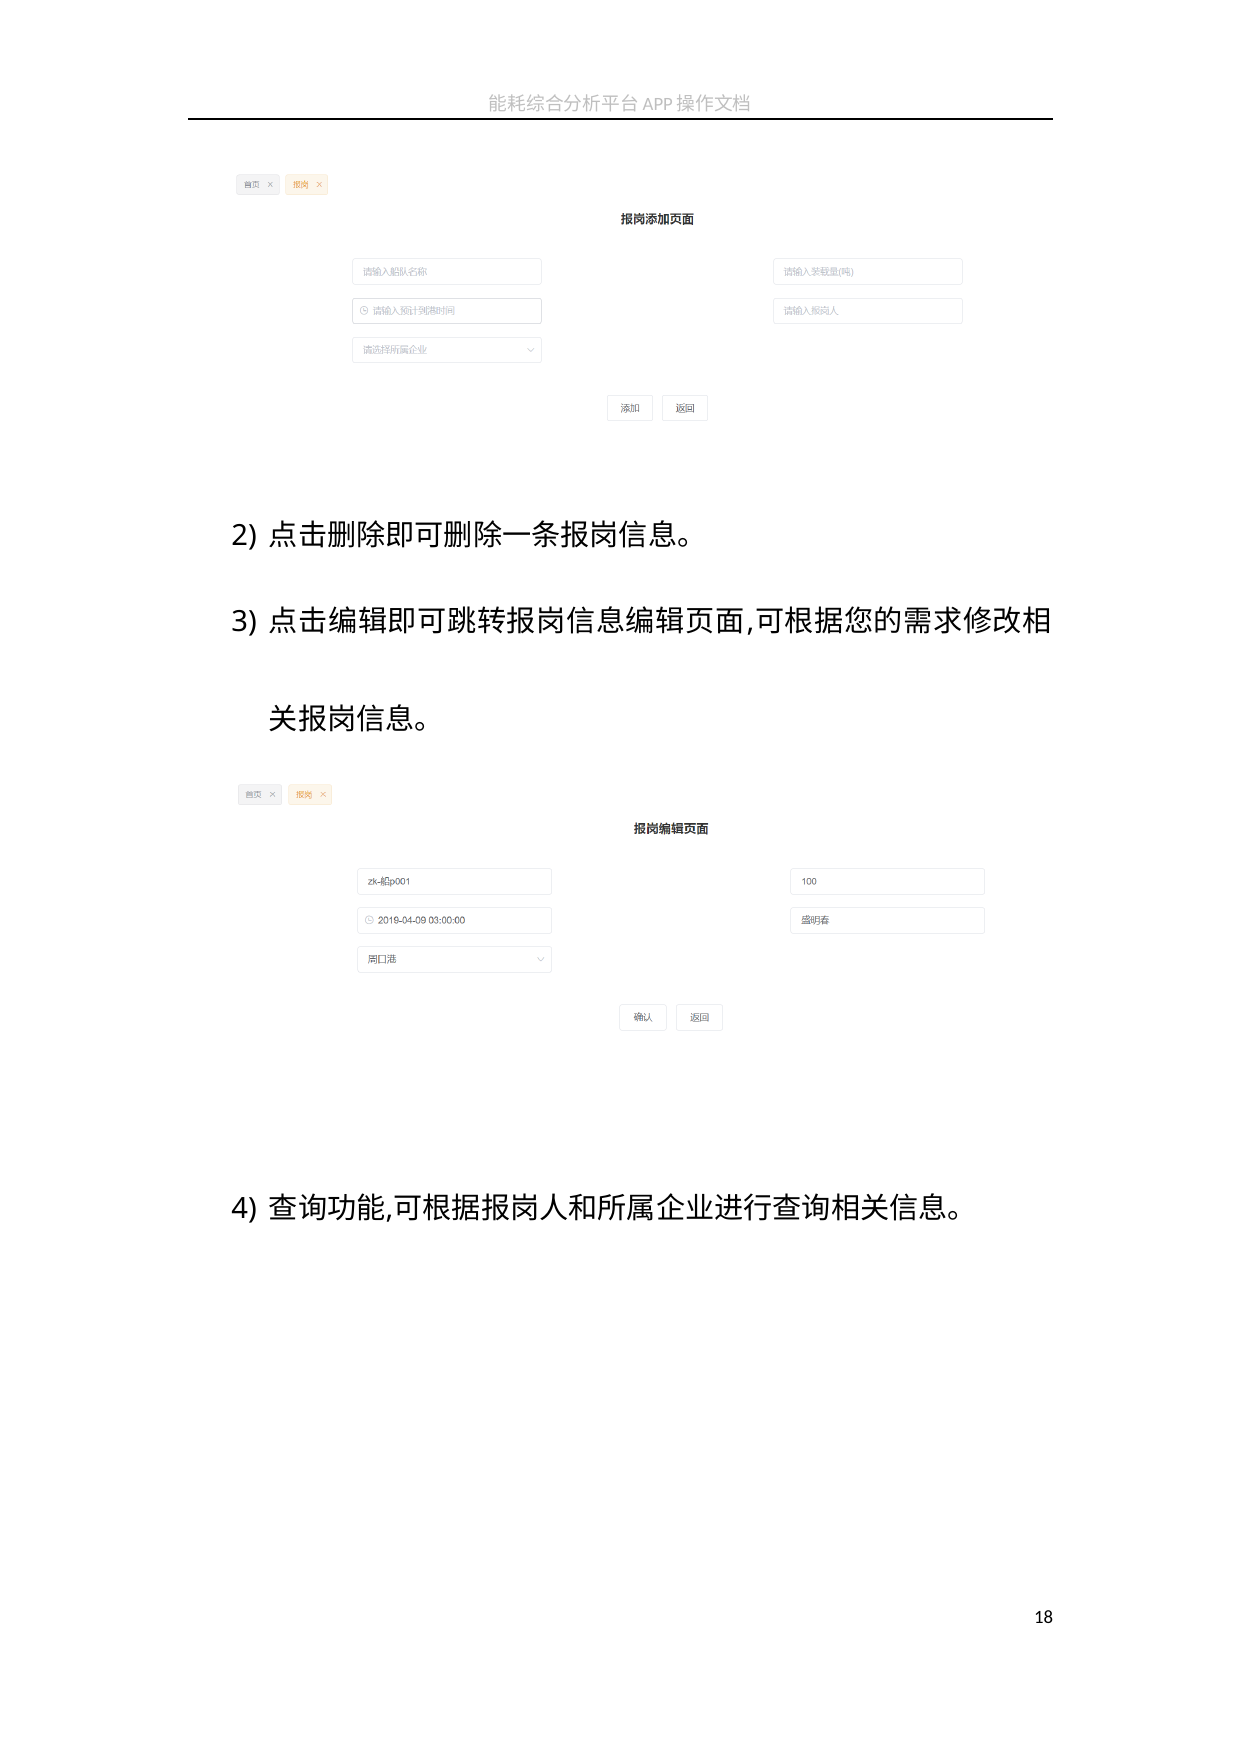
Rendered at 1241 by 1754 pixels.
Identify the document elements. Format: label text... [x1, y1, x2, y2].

list 点击删除即可删除一条报岗信息。 [231, 500, 1053, 565]
list 查询功能,可根据报岗人和所属企业进行查询相关信息。 [231, 1173, 1053, 1238]
picture [225, 770, 1117, 1133]
picture [225, 162, 1090, 484]
list 点击编辑即可跳转报岗信息编辑页面,可根据您的需求修改相关报岗信息。 [231, 586, 1053, 749]
